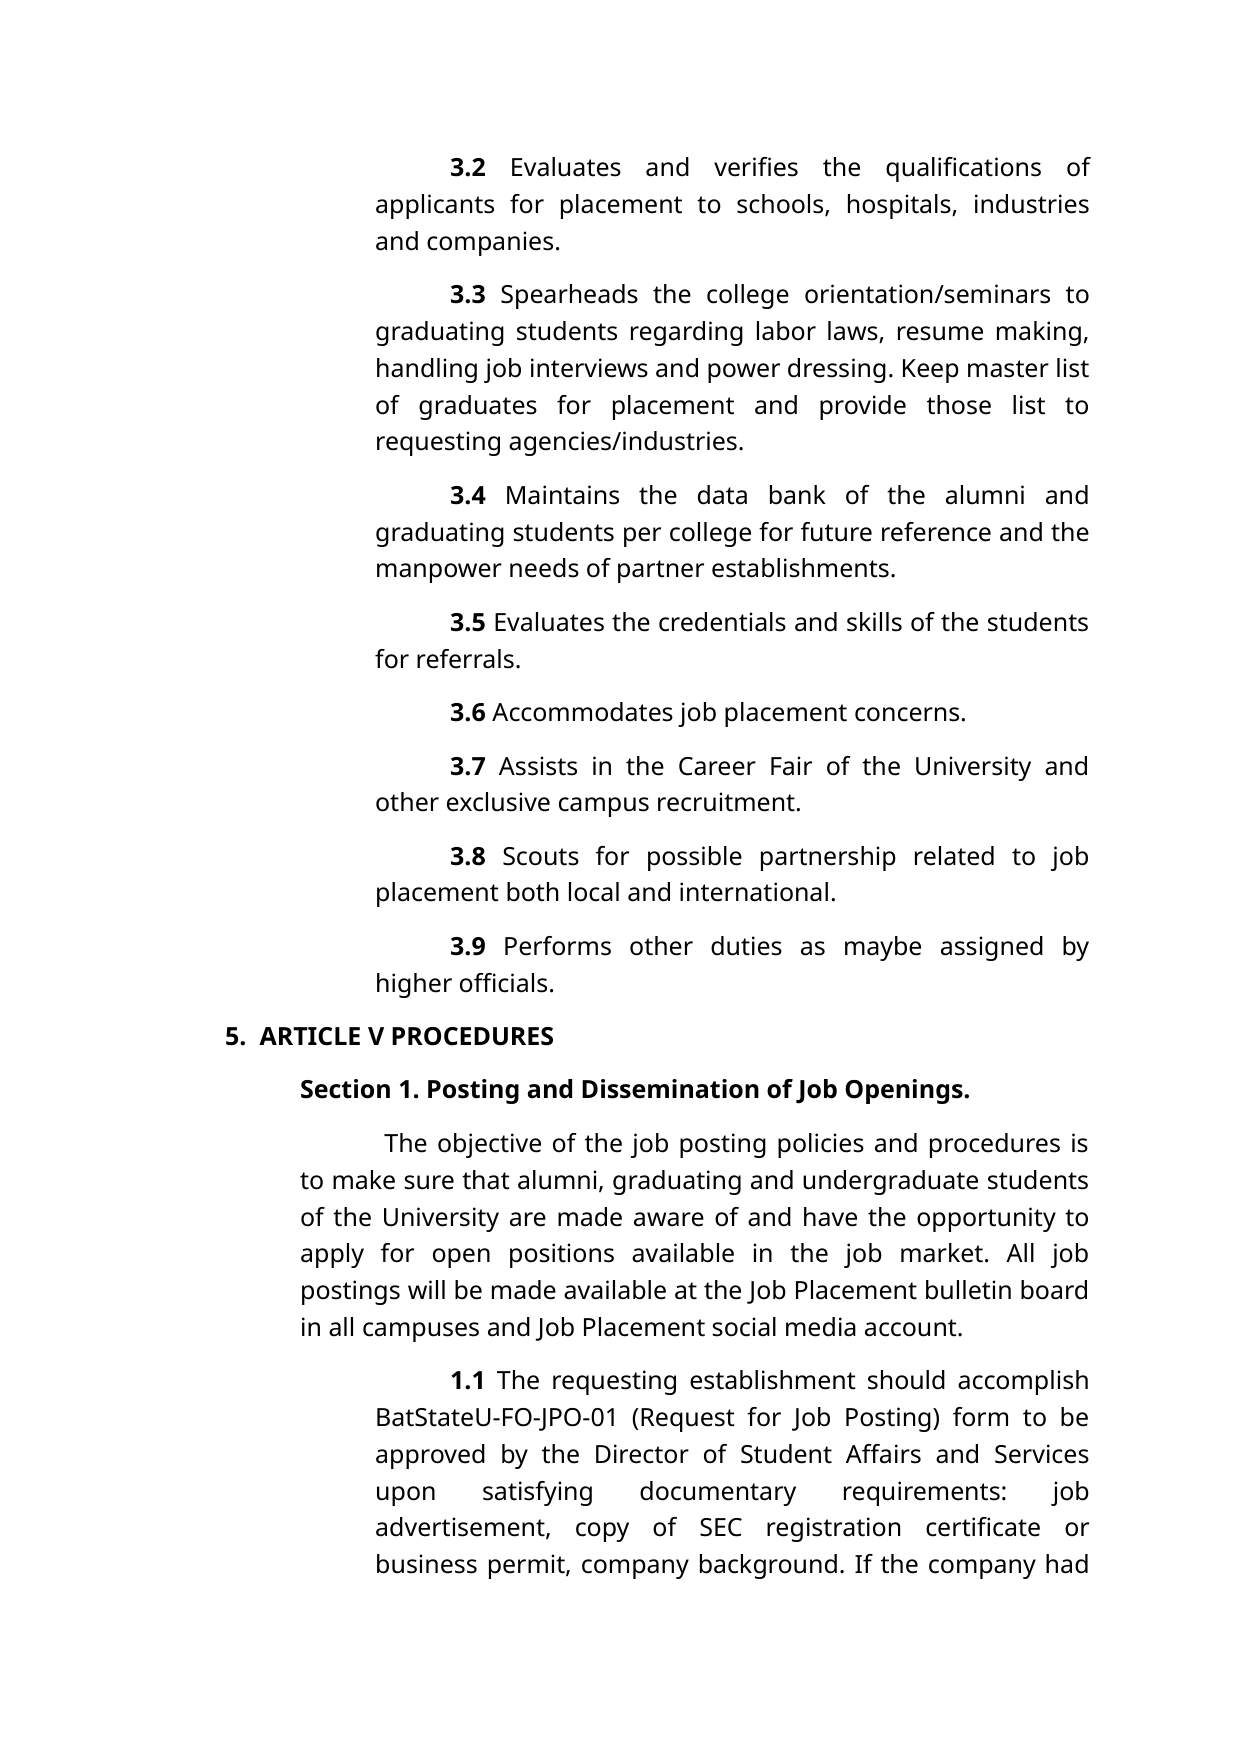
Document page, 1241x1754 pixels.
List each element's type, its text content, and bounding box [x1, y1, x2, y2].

text 3.5 Evaluates the credentials and skills of the students for referrals. [375, 604, 1090, 675]
text 3.2 Evaluates and verifies the qualifications of applicants for placement to schools, hospitals, industries and companies. [375, 150, 1090, 258]
text 3.3 Spearheads the college orientation/seminars to graduating students regarding labor laws, resume making, handling job interviews and power dressing. Keep master list of graduates for placement and provide those list to requesting agencies/industries. [375, 277, 1090, 458]
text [375, 1363, 1090, 1581]
text Section 1. Posting and Dissemination of Job Openings. [300, 1072, 1090, 1106]
text The objective of the job posting policies and procedures is to make sure that alumni, graduating and undergraduate students of the University are made aware of and have the opportunity to apply for open positions available in the job market. All job postings will be made available at the Job Placement bulletin board in all campuses and Job Placement social media account. [300, 1126, 1090, 1343]
text 3.8 Scouts for possible partnership related to job placement both local and international. [375, 838, 1090, 909]
text 3.6 Accommodates job placement concerns. [375, 695, 1090, 729]
text 3.4 Maintains the data bank of the alumni and graduating students per college for future reference and the manpower needs of partner establishments. [375, 477, 1090, 585]
text 3.7 Assists in the Career Fair of the University and other exclusive campus recruitment. [375, 748, 1090, 819]
text 3.9 Performs other duties as maybe assigned by higher officials. [375, 928, 1090, 999]
text 5. ARTICLE V PROCEDURES [225, 1019, 1090, 1053]
